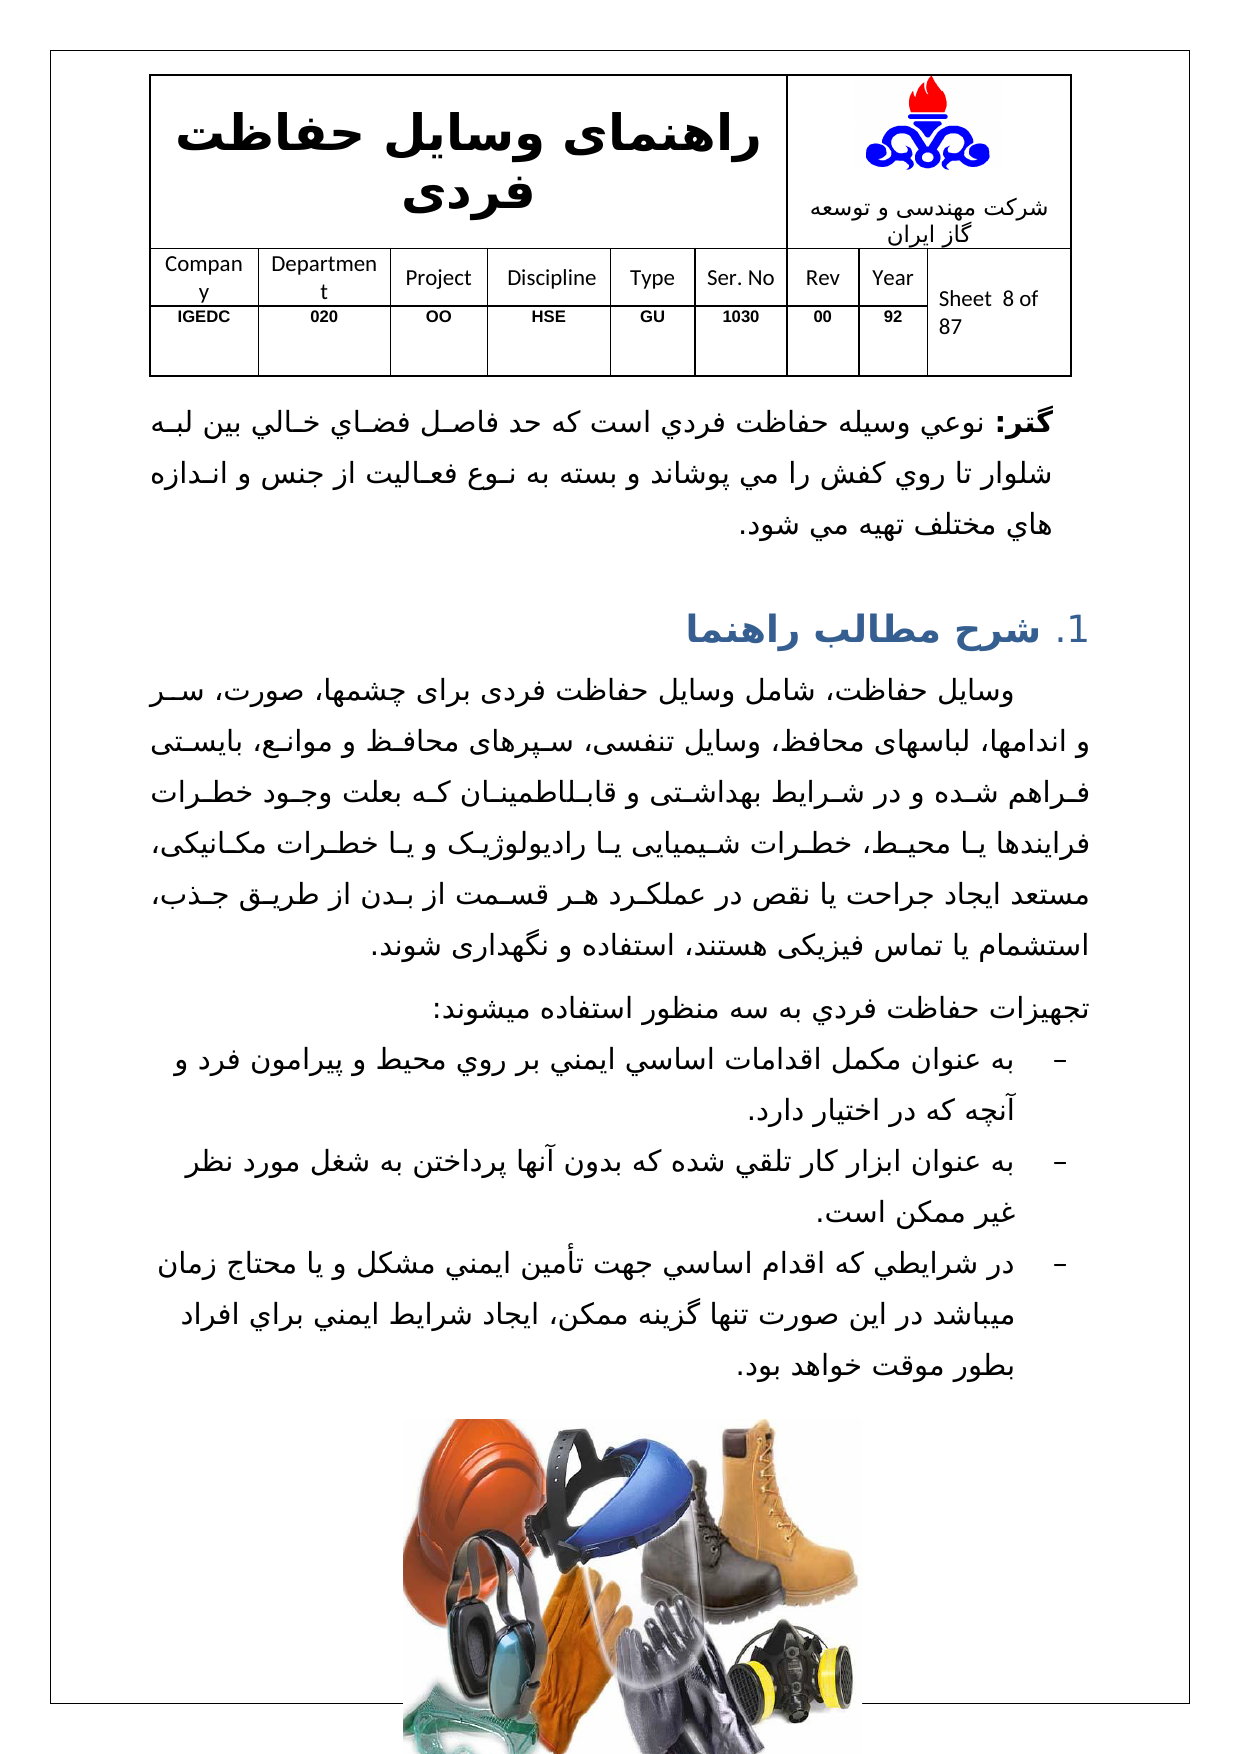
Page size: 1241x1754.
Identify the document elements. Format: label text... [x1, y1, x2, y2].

list به عنوان مكمل اقدامات اساسي ايمني بر روي محيط و پيرامون فرد و آنچه كه در اختيار دارد. [150, 1043, 1053, 1127]
picture [853, 76, 1005, 170]
list به عنوان ابزار كار تلقي شده كه بدون آنها پرداختن به شغل مورد نظر غير ممكن است. [150, 1144, 1053, 1229]
subtitle 1. شرح مطالب راهنما [150, 608, 1090, 652]
text تجهيزات حفاظت فردي به سه منظور استفاده ميشوند: [150, 992, 1090, 1026]
text گتر: نوعي وسيله حفاظت فردي است كه حد فاصل فضاي خالي بين لبه شلوار تا روي كفش را مي پوشاند و بسته به نوع فعاليت از جنس و اندازه هاي مختلف تهيه مي شود. [150, 405, 1053, 541]
list در شرايطي كه اقدام اساسي جهت تأمين ايمني مشكل و يا محتاج زمان ميباشد در اين صورت تنها گزينه ممكن، ايجاد شرايط ايمني براي افراد بطور موقت خواهد بود. [150, 1246, 1053, 1382]
text وسایل حفاظت، شامل وسایل حفاظت فردی برای چشمها، صورت، سر و اندامها، لباسهای محافظ، وسایل تنفسی، سپرهای محافظ و موانع، بایستی فراهم شده و در شرایط بهداشتی و قابلاطمینان که بعلت وجود خطرات فرایندها یا محیط، خطرات شیمیایی یا رادیولوژیک و یا خطرات مکانیکی، مستعد ایجاد جراحت یا نقص در عملکرد هر قسمت از بدن از طریق جذب، استشمام یا تماس فیزیکی هستند، استفاده و نگهداری شوند. [150, 673, 1090, 962]
